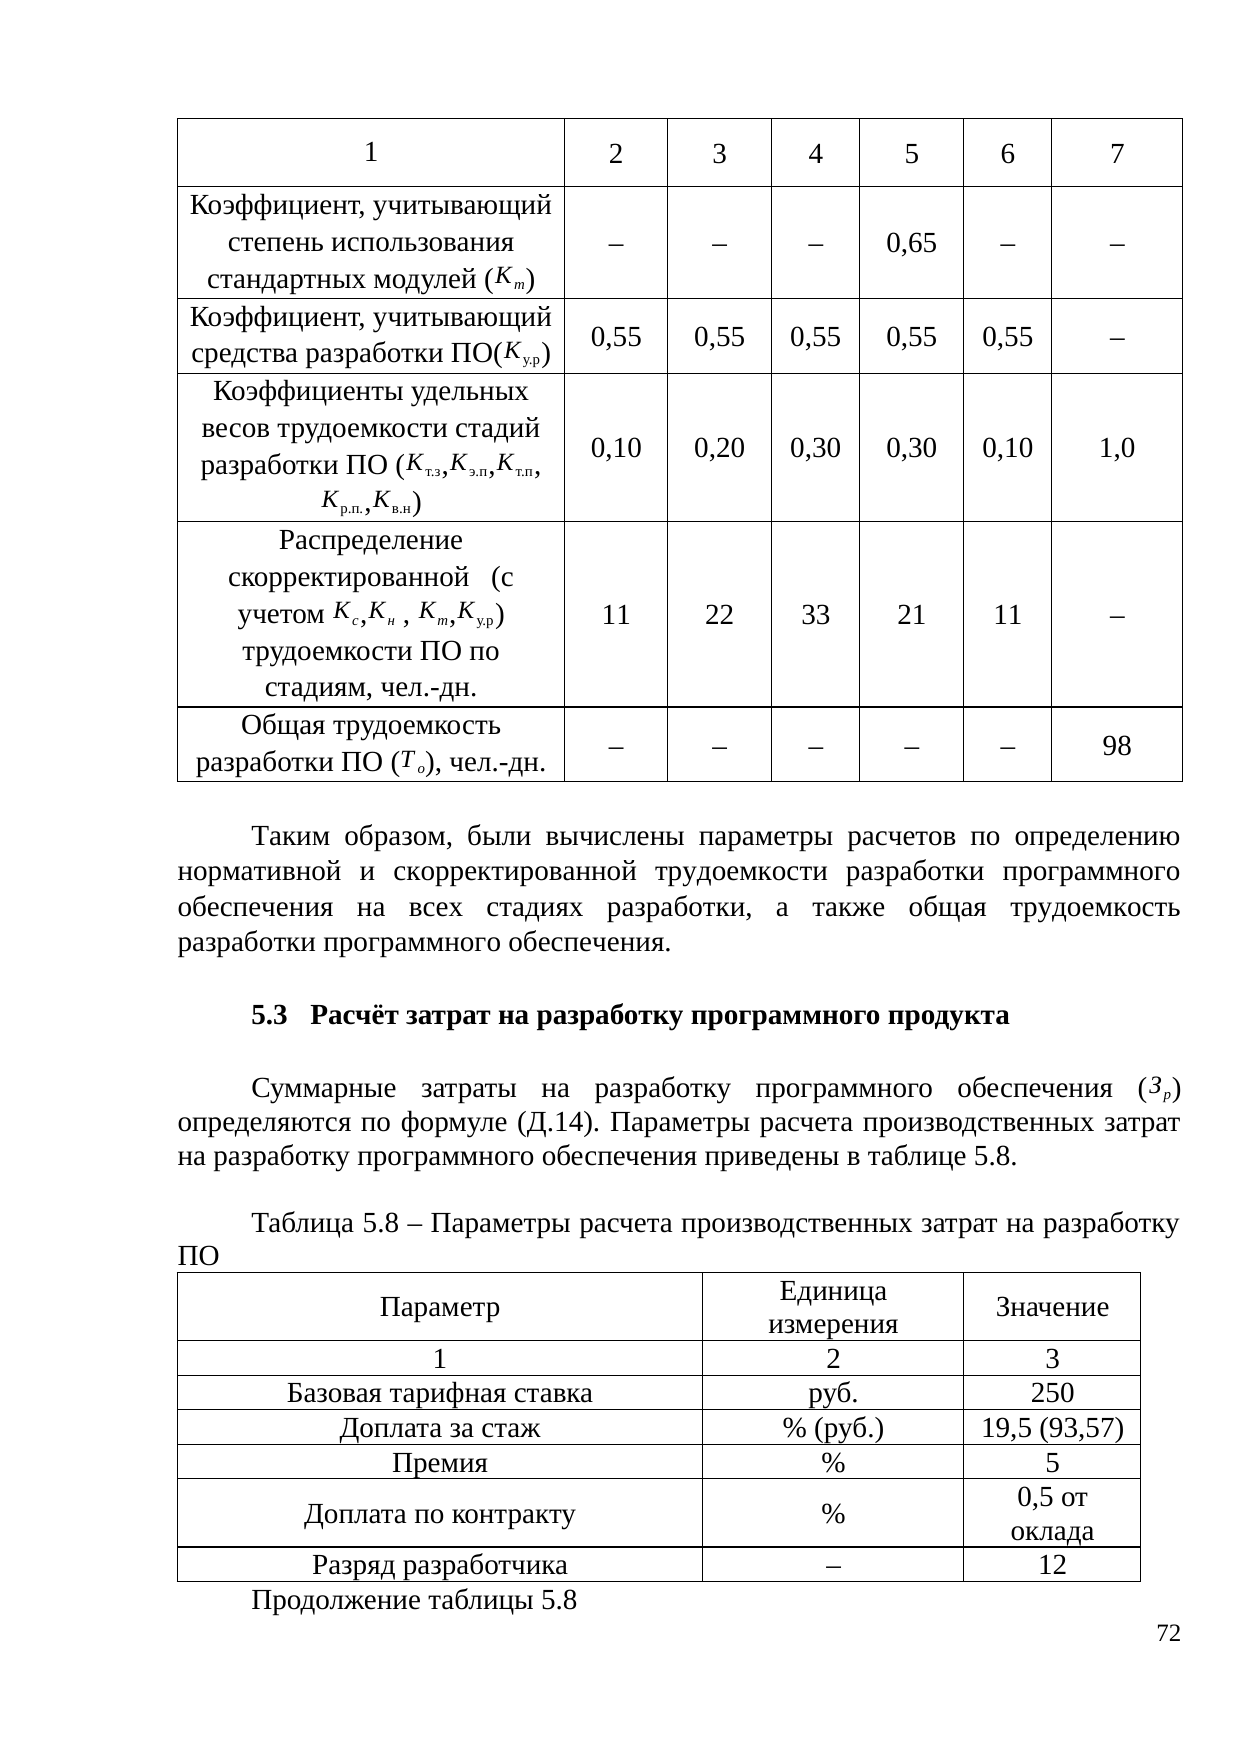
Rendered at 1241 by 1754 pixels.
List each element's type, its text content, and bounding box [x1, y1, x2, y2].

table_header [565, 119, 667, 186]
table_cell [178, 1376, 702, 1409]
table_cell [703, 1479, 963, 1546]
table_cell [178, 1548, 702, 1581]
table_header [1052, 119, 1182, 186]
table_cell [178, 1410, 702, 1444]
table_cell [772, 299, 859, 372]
text Таблица 5.8 – Параметры расчета производственных затрат на разработку ПО [177, 1205, 1181, 1272]
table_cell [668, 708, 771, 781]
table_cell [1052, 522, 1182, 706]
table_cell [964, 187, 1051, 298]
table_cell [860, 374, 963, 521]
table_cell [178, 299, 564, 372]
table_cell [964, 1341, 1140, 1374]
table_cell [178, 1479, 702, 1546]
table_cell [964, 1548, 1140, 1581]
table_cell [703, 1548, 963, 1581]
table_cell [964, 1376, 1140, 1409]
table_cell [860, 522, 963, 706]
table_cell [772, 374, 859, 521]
subtitle 5.3 Расчёт затрат на разработку программного продукта [251, 997, 1181, 1030]
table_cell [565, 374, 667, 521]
text Суммарные затраты на разработку программного обеспечения () определяются по формуле (Д.14). Параметры расчета производственных затрат на разработку программного обеспечения приведены в таблице 5.8. [177, 1071, 1181, 1171]
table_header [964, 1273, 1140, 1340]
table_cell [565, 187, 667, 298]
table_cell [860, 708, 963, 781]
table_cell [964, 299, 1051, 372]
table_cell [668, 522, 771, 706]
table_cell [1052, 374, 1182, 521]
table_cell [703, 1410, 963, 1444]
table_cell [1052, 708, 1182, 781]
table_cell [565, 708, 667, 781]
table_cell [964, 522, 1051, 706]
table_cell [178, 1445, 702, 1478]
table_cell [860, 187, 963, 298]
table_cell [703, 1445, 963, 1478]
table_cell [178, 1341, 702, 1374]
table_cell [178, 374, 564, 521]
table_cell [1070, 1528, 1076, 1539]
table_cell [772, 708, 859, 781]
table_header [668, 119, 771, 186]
text Продолжение таблицы 5.8 [177, 1582, 1181, 1616]
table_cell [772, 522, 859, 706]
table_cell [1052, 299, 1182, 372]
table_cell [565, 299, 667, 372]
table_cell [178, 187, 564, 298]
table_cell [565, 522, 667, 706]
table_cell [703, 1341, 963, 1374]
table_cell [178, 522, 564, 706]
text Таким образом, были вычислены параметры расчетов по определению нормативной и скорректированной трудоемкости разработки программного обеспечения на всех стадиях разработки, а также общая трудоемкость разработки программного обеспечения. [177, 818, 1181, 958]
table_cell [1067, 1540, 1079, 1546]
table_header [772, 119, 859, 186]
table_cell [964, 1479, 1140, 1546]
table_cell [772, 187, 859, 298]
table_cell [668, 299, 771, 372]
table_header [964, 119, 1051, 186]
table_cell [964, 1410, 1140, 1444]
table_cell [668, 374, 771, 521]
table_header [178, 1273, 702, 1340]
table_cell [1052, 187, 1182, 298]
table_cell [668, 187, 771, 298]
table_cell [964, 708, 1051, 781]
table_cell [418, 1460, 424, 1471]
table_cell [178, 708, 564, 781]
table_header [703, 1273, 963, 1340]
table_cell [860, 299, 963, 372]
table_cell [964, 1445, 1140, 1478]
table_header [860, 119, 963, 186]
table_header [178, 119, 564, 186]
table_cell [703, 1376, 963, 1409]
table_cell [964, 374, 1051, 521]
